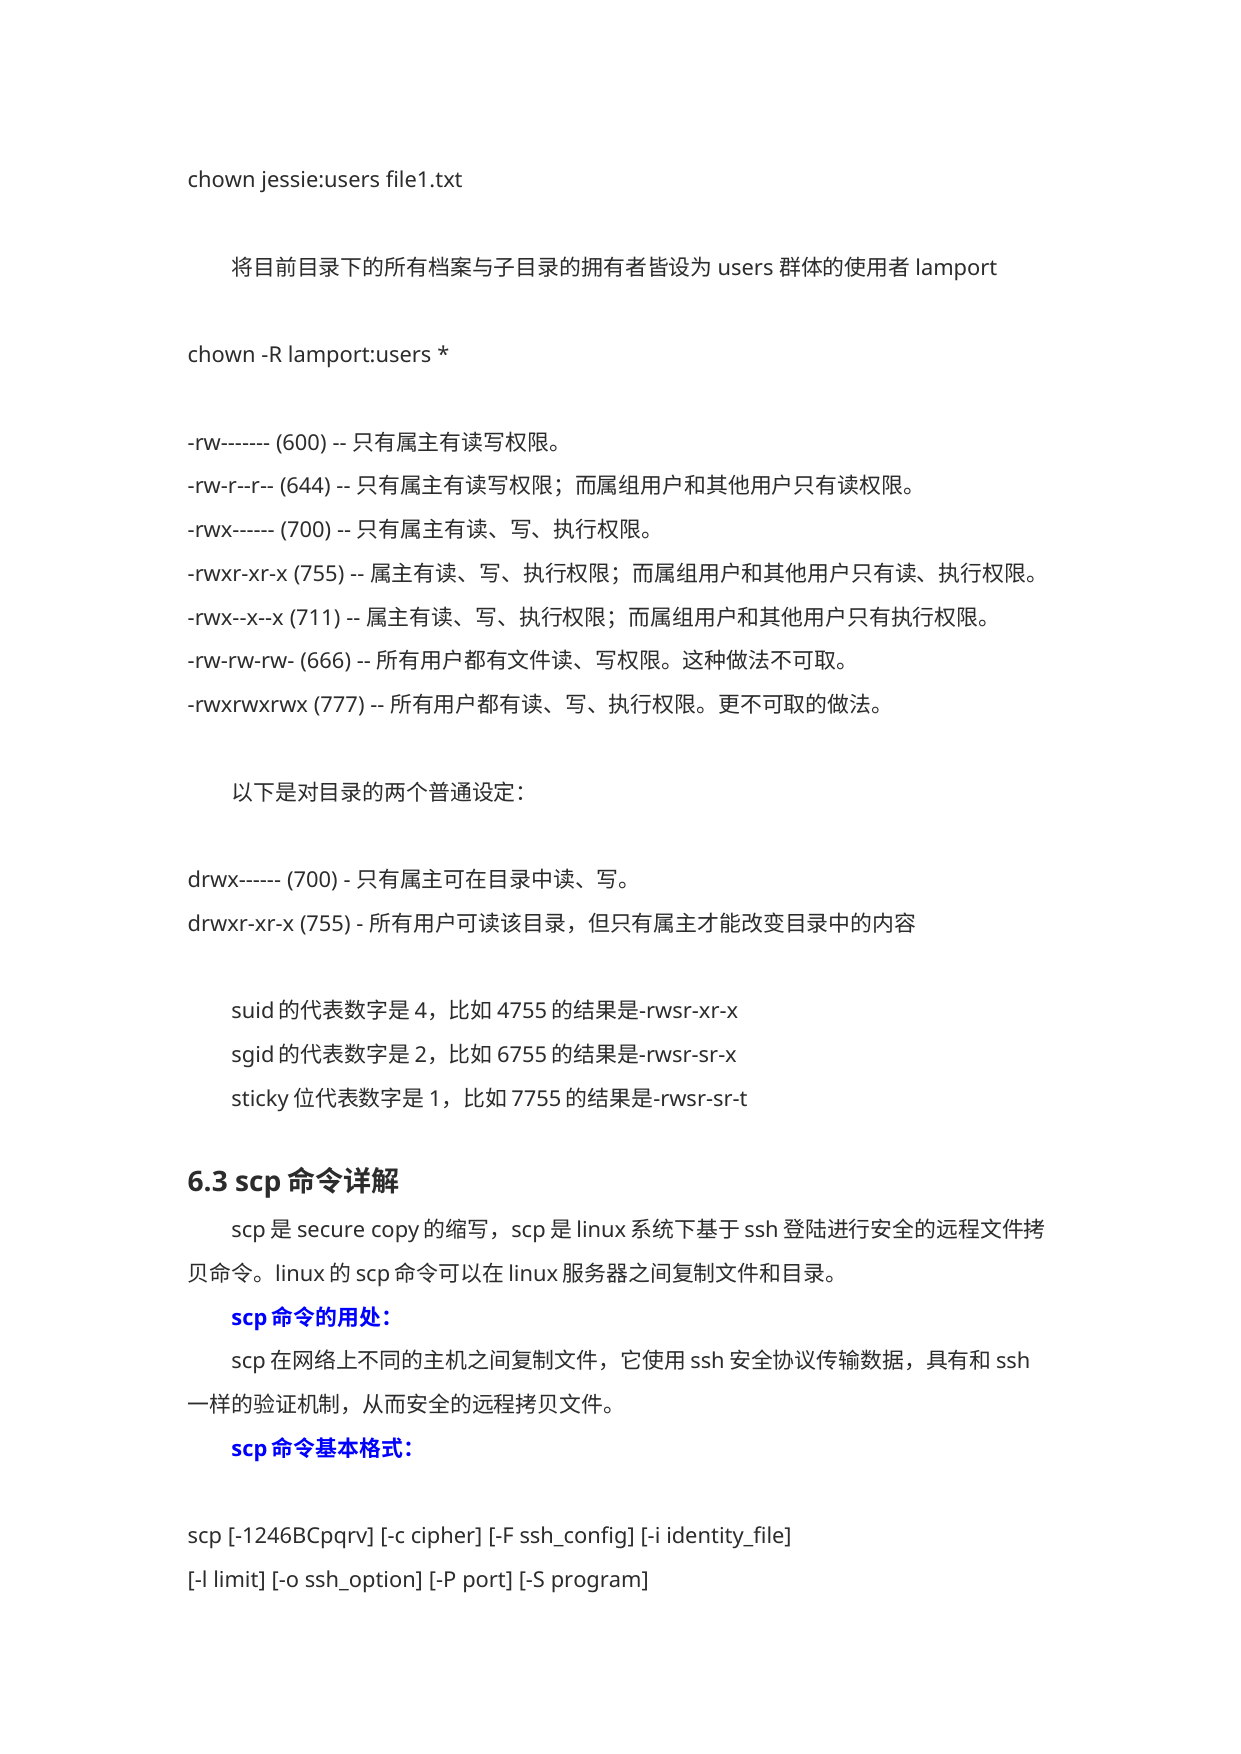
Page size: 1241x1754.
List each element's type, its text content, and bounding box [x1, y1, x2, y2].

text 以下是对目录的两个普通设定： [187, 762, 1053, 806]
text drwxr-xr-x (755) - 所有用户可读该目录，但只有属主才能改变目录中的内容 [187, 894, 1053, 937]
text -rwxr-xr-x (755) -- 属主有读、写、执行权限；而属组用户和其他用户只有读、执行权限。 [187, 544, 1053, 587]
text scp在网络上不同的主机之间复制文件，它使用ssh安全协议传输数据，具有和ssh一样的验证机制，从而安全的远程拷贝文件。 [187, 1331, 1053, 1419]
text chown -R lamport:users * [187, 325, 1053, 369]
text -rwxrwxrwx (777) -- 所有用户都有读、写、执行权限。更不可取的做法。 [187, 675, 1053, 719]
text drwx------ (700) - 只有属主可在目录中读、写。 [187, 850, 1053, 894]
text -rw------- (600) -- 只有属主有读写权限。 [187, 412, 1053, 456]
text sgid的代表数字是2，比如6755的结果是-rwsr-sr-x [187, 1025, 1053, 1069]
text chown jessie:users file1.txt [187, 150, 1053, 194]
text 将目前目录下的所有档案与子目录的拥有者皆设为 users 群体的使用者 lamport [187, 237, 1053, 281]
text scp命令的用处： [187, 1287, 1053, 1331]
text [-l limit] [-o ssh_option] [-P port] [-S program] [187, 1550, 1053, 1594]
text suid的代表数字是4，比如4755的结果是-rwsr-xr-x [187, 981, 1053, 1025]
text sticky位代表数字是1，比如7755的结果是-rwsr-sr-t [187, 1069, 1053, 1112]
text scp是 secure copy的缩写，scp是linux系统下基于ssh登陆进行安全的远程文件拷贝命令。linux的scp命令可以在linux服务器之间复制文件和目录。 [187, 1200, 1053, 1287]
text scp命令基本格式： [187, 1419, 1053, 1462]
text scp [-1246BCpqrv] [-c cipher] [-F ssh_config] [-i identity_file] [187, 1506, 1053, 1550]
text -rwx--x--x (711) -- 属主有读、写、执行权限；而属组用户和其他用户只有执行权限。 [187, 587, 1053, 631]
text -rw-rw-rw- (666) -- 所有用户都有文件读、写权限。这种做法不可取。 [187, 631, 1053, 675]
text -rwx------ (700) -- 只有属主有读、写、执行权限。 [187, 500, 1053, 544]
text -rw-r--r-- (644) -- 只有属主有读写权限；而属组用户和其他用户只有读权限。 [187, 456, 1053, 500]
text 6.3 scp命令详解 [187, 1156, 1053, 1200]
